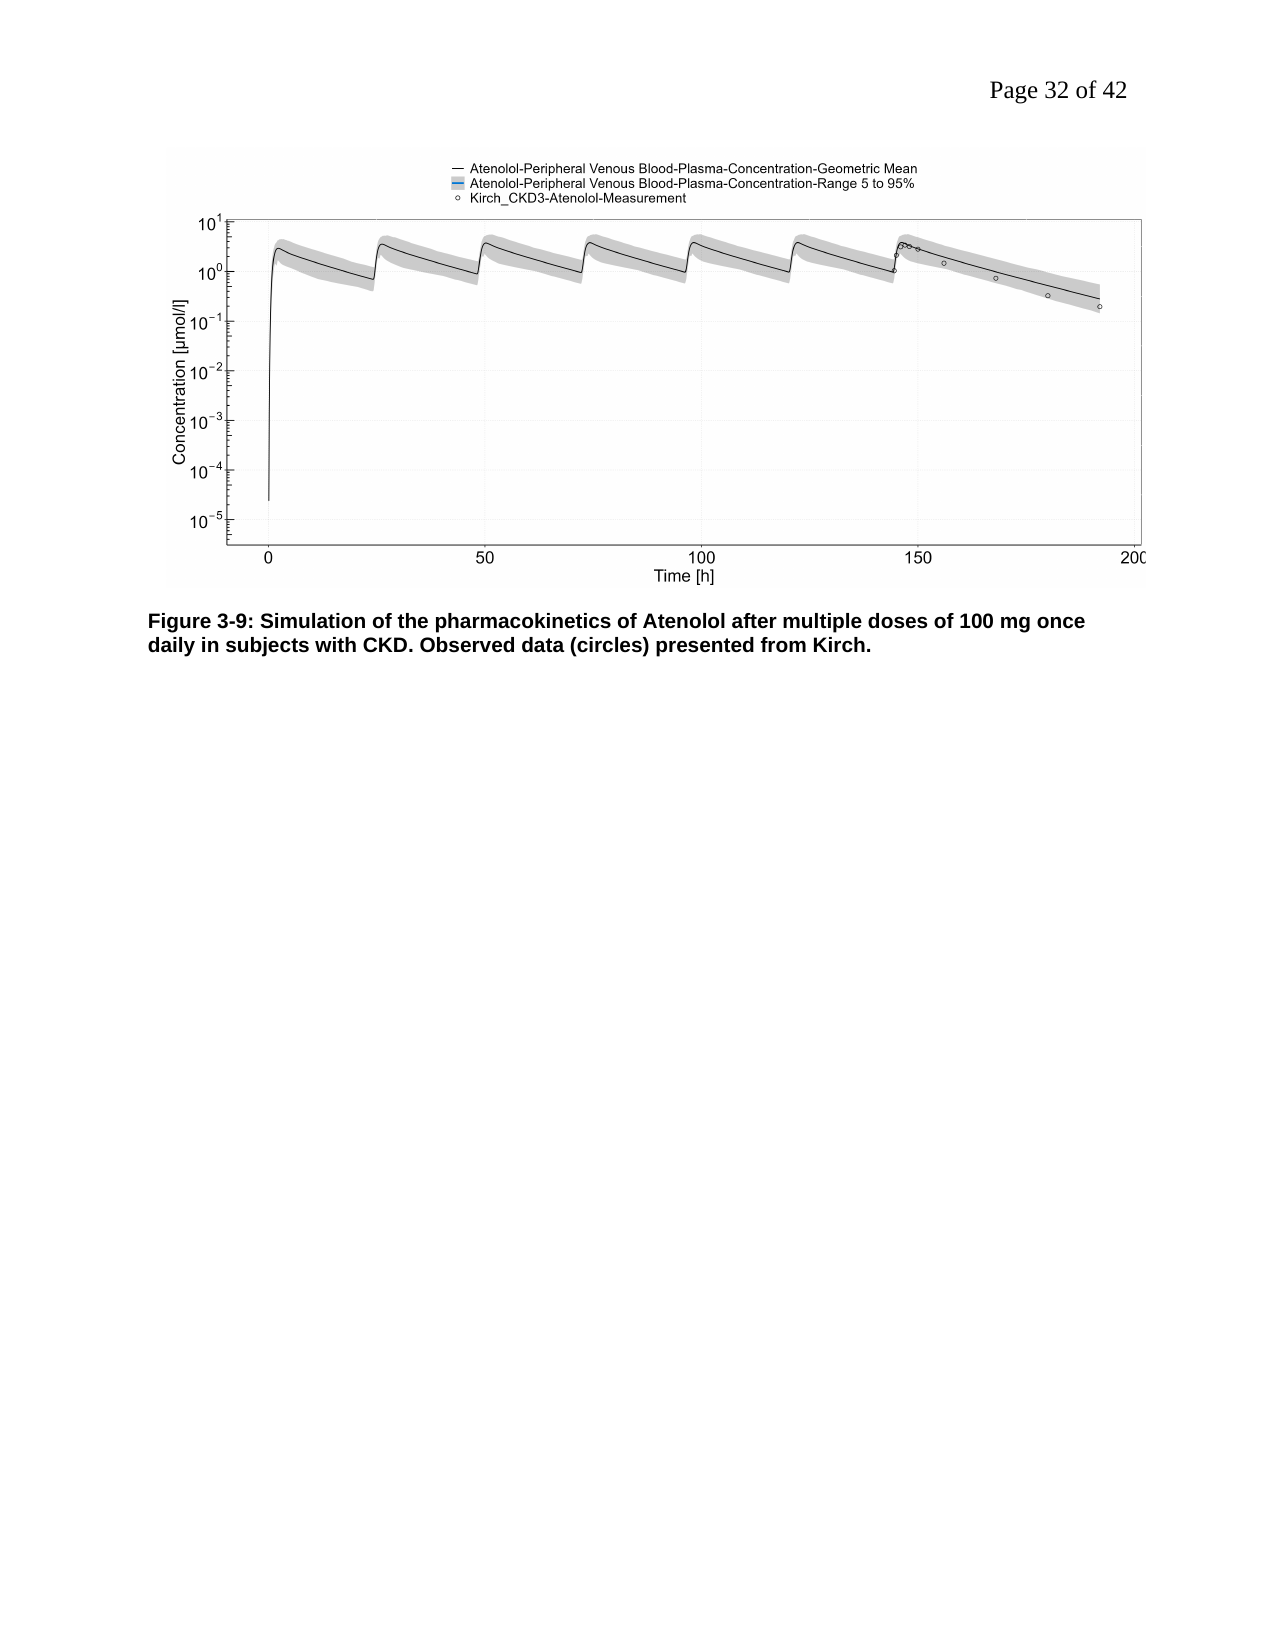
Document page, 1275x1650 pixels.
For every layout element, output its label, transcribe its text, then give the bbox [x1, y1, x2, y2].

text Figure 3-9: Simulation of the pharmacokinetics of Atenolol after multiple doses of 100 mg once daily in subjects with CKD. Observed data (circles) presented from Kirch. [148, 609, 1127, 657]
picture [166, 147, 1146, 588]
